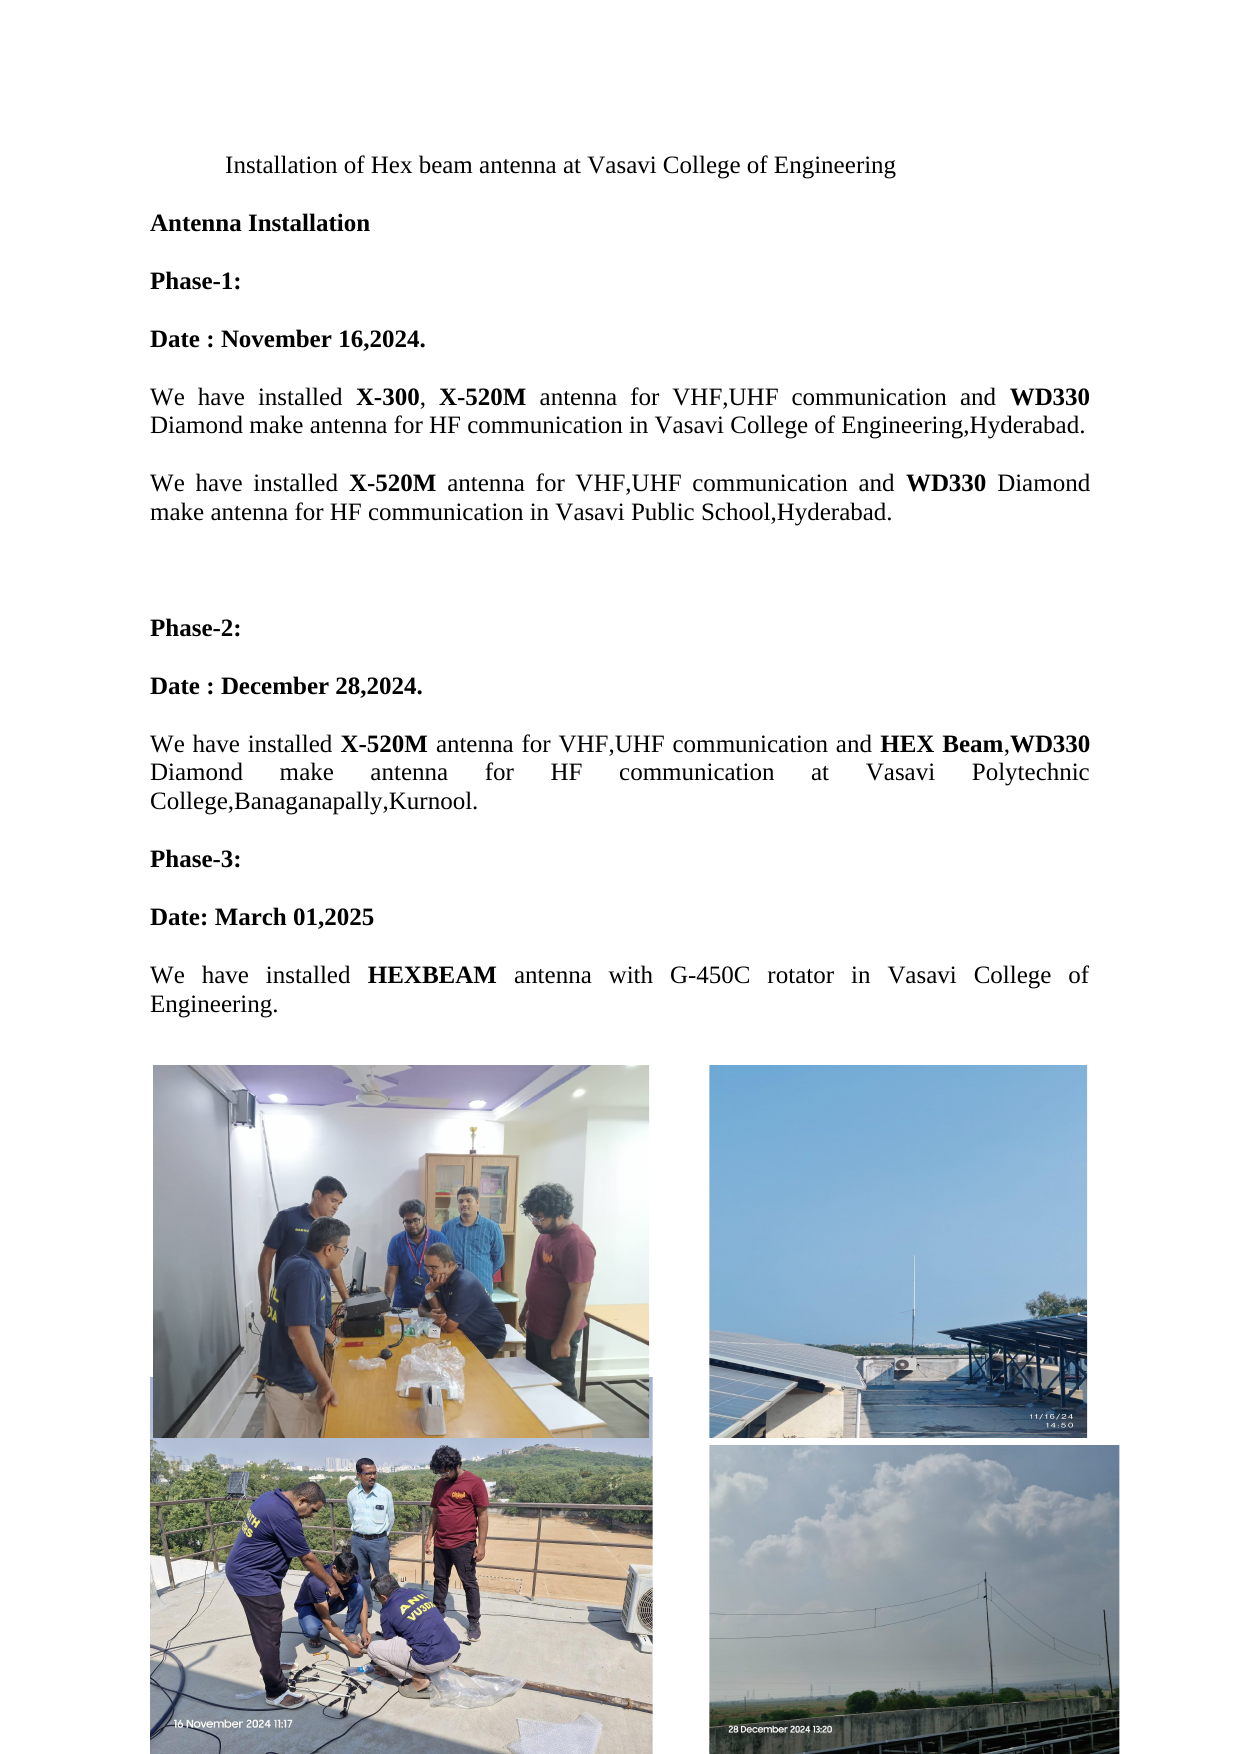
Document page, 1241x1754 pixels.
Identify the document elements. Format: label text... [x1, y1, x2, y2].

picture [709, 1065, 1088, 1438]
text We have installed HEXBEAM antenna with G-450C rotator in Vasavi College of Engineering. [150, 960, 1090, 1017]
text Installation of Hex beam antenna at Vasavi College of Engineering [225, 150, 1090, 179]
picture [709, 1445, 1120, 1754]
text We have installed X-520M antenna for VHF,UHF communication and WD330 Diamond make antenna for HF communication in Vasavi Public School,Hyderabad. [150, 468, 1090, 526]
text Date: March 01,2025 [150, 902, 1090, 931]
text Date : December 28,2024. [150, 671, 1090, 699]
text Phase-2: [150, 613, 1090, 642]
text Phase-1: [150, 266, 1090, 294]
text Antenna Installation [150, 208, 1090, 237]
text Date : November 16,2024. [150, 324, 1090, 352]
text We have installed X-300, X-520M antenna for VHF,UHF communication and WD330 Diamond make antenna for HF communication in Vasavi College of Engineering,Hyderabad. [150, 382, 1090, 439]
text Phase-3: [150, 844, 1090, 873]
text We have installed X-520M antenna for VHF,UHF communication and HEX Beam,WD330 Diamond make antenna for HF communication at Vasavi Polytechnic College,Banaganapally,Kurnool. [150, 729, 1090, 815]
picture [150, 1065, 653, 1754]
